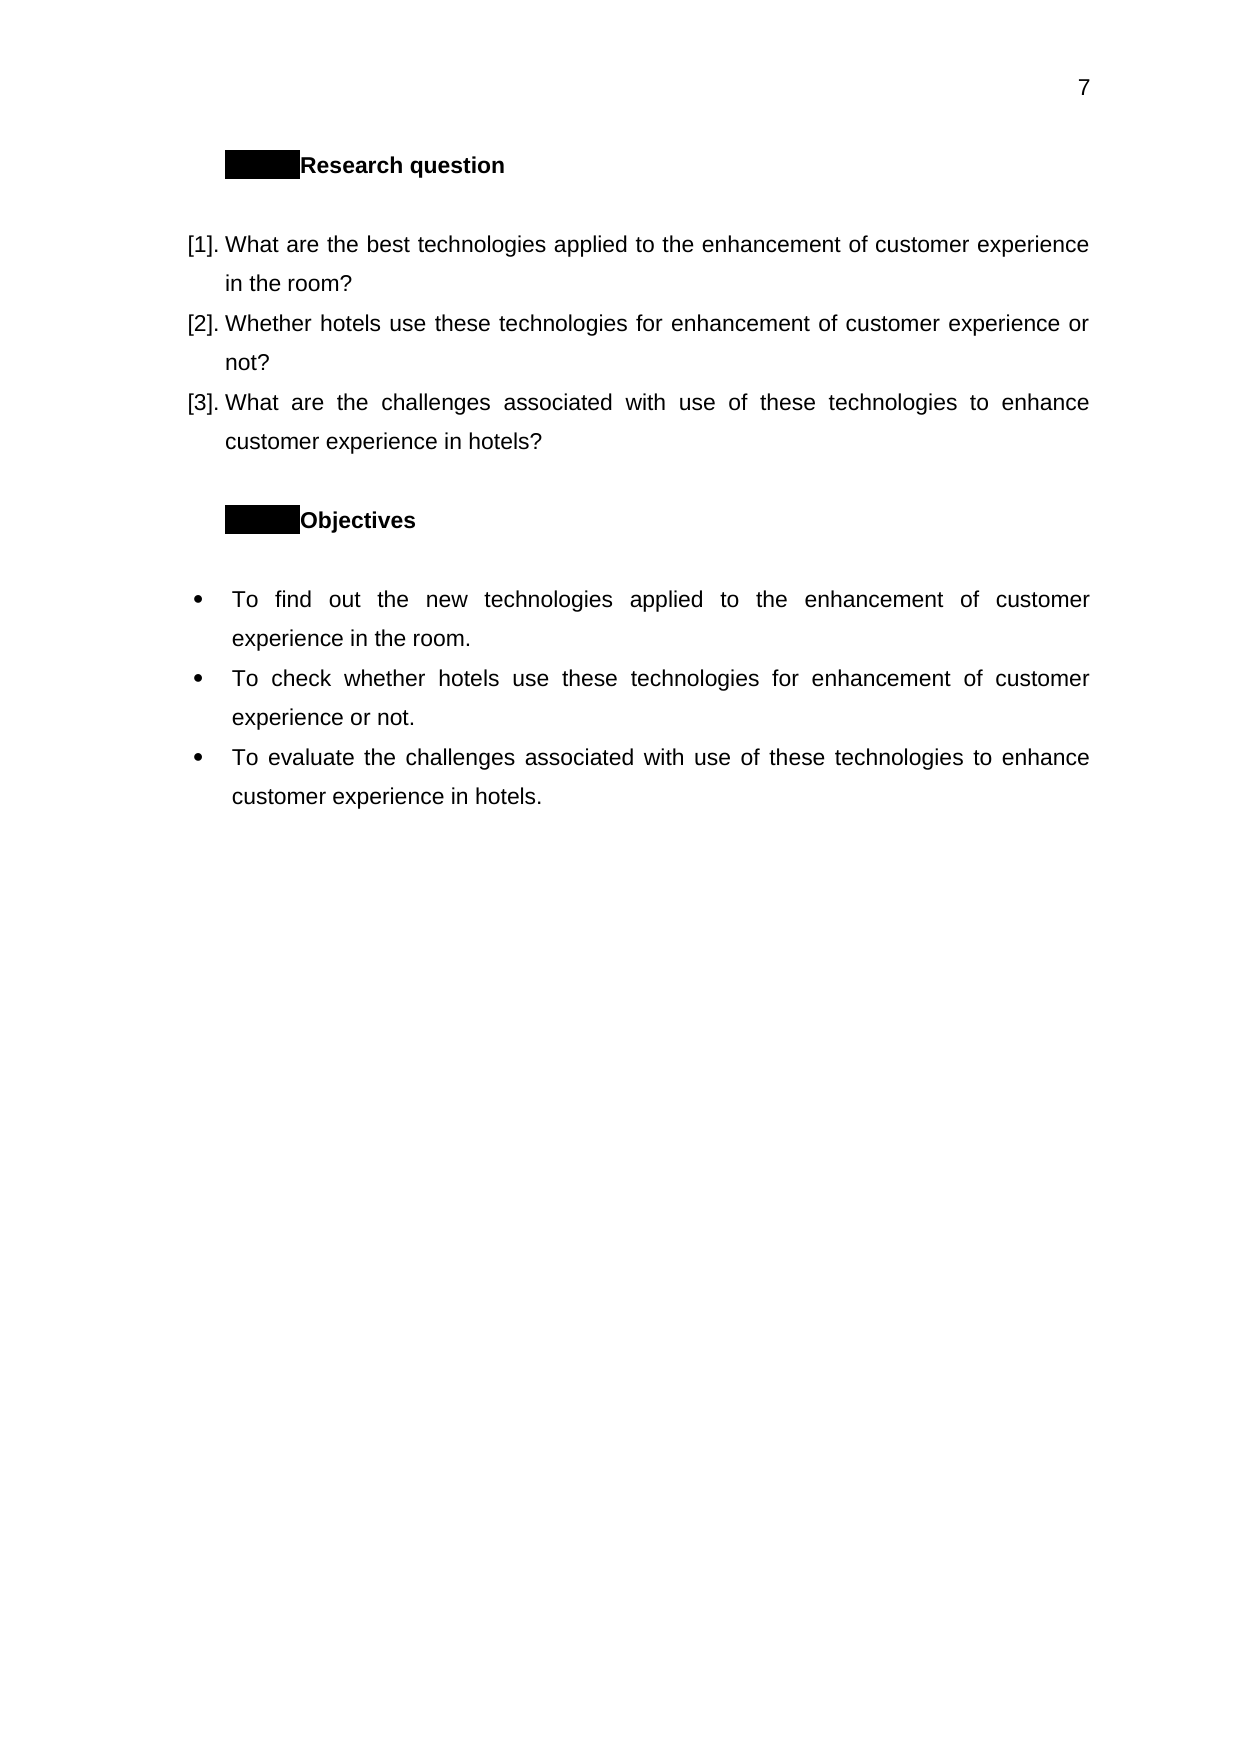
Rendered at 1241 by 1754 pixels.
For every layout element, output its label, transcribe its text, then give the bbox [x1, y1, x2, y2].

list What are the challenges associated with use of these technologies to enhance customer experience in hotels? [187, 388, 1090, 454]
list To evaluate the challenges associated with use of these technologies to enhance customer experience in hotels. [194, 743, 1090, 809]
subtitle Objectives [300, 505, 1090, 534]
list What are the best technologies applied to the enhancement of customer experience in the room? [187, 231, 1090, 296]
list Whether hotels use these technologies for enhancement of customer experience or not? [187, 309, 1090, 375]
list To check whether hotels use these technologies for enhancement of customer experience or not. [194, 664, 1090, 730]
subtitle Research question [300, 150, 1090, 179]
list To find out the new technologies applied to the enhancement of customer experience in the room. [194, 586, 1090, 651]
